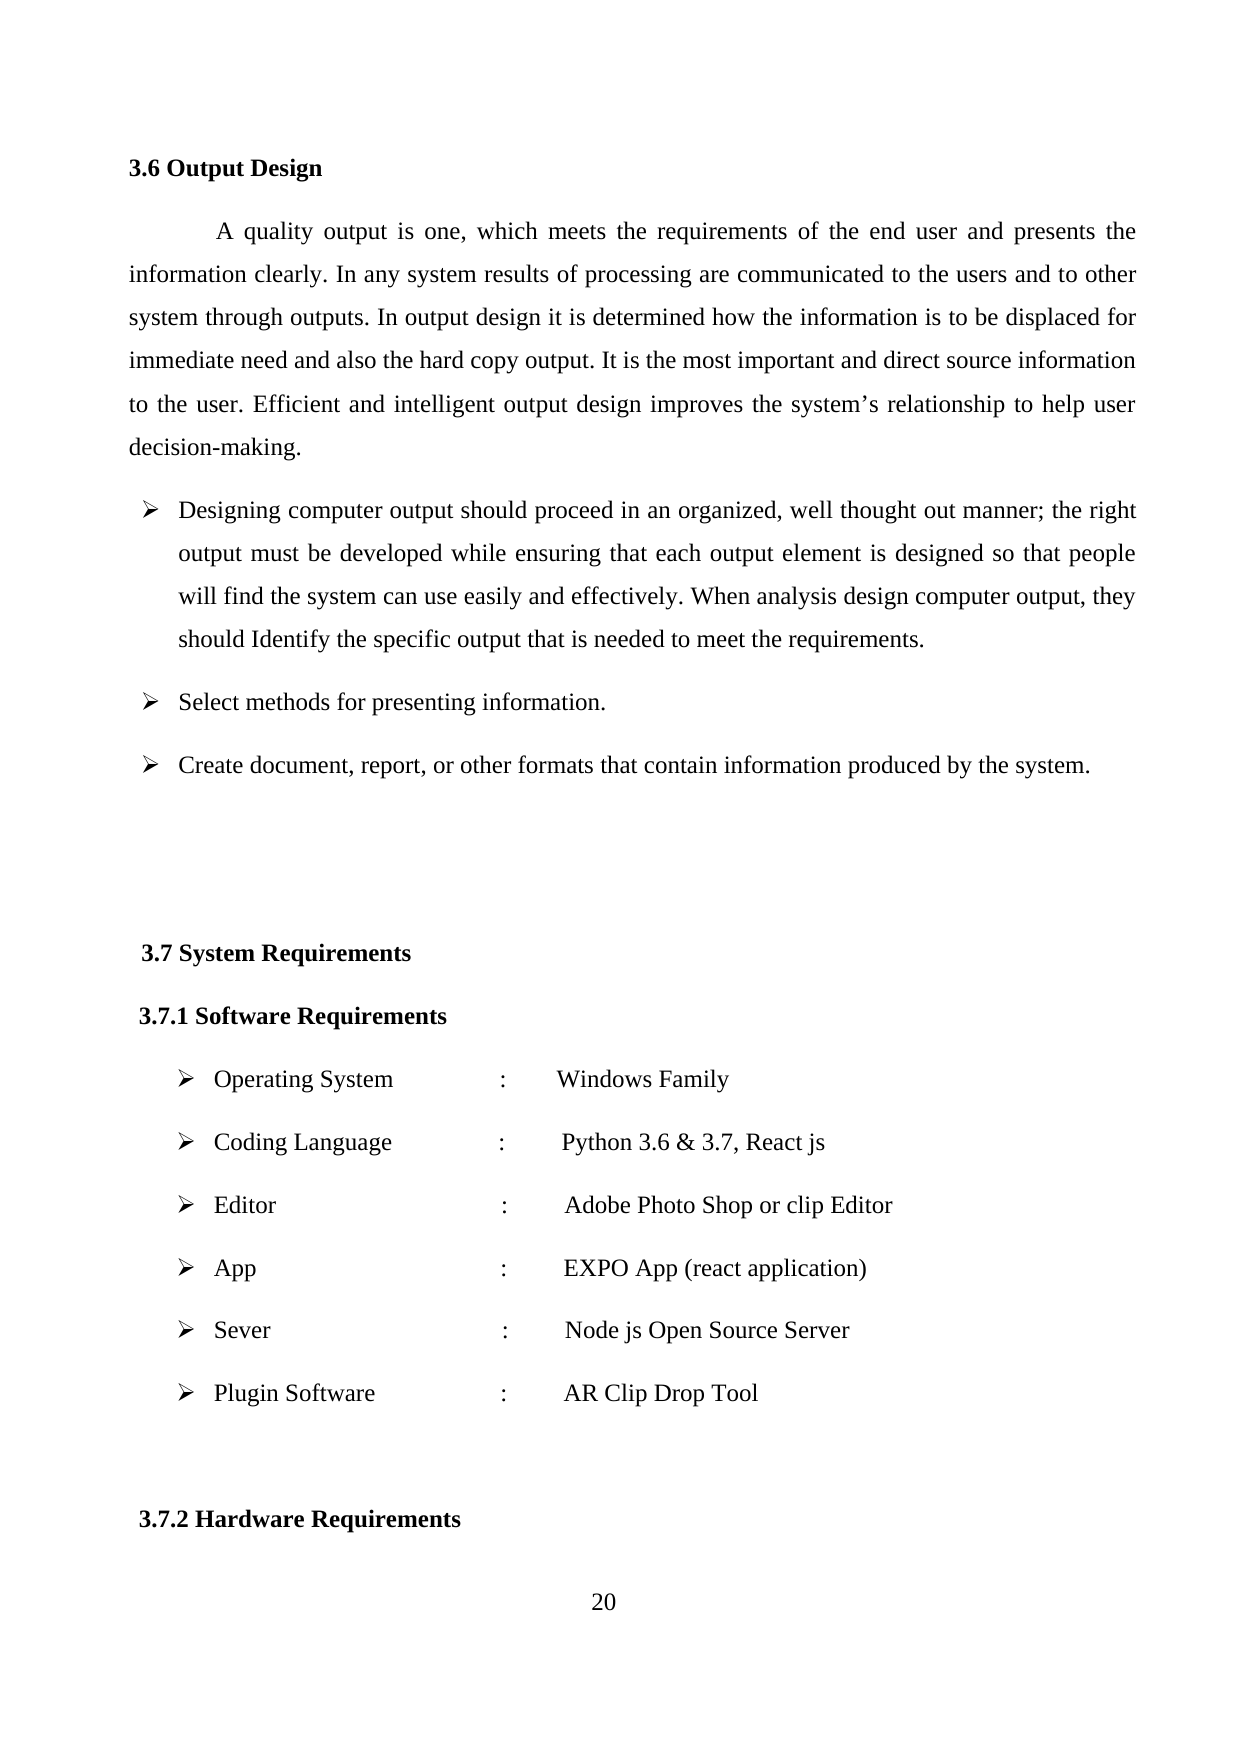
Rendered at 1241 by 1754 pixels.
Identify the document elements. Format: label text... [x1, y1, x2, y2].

list Designing computer output should proceed in an organized, well thought out manner; the right output must be developed while ensuring that each output element is designed so that people will find the system can use easily and effectively. When analysis design computer output, they should Identify the specific output that is needed to meet the requirements. [141, 483, 1137, 656]
list Operating System : Windows Family [176, 1053, 1137, 1096]
list Output Design [129, 142, 1137, 185]
text 3.7.1 Software Requirements [22, 990, 1137, 1033]
list App : EXPO App (react application) [176, 1241, 1137, 1284]
list Sever : Node js Open Source Server [176, 1304, 1137, 1347]
list Editor : Adobe Photo Shop or clip Editor [176, 1178, 1137, 1222]
list Select methods for presenting information. [141, 676, 1137, 719]
list Create document, report, or other formats that contain information produced by the system. [141, 739, 1137, 782]
text A quality output is one, which meets the requirements of the end user and presents the information clearly. In any system results of processing are communicated to the users and to other system through outputs. In output design it is determined how the information is to be displaced for immediate need and also the hard copy output. It is the most important and direct source information to the user. Efficient and intelligent output design improves the system’s relationship to help user decision-making. [129, 204, 1137, 464]
list Plugin Software : AR Clip Drop Tool [176, 1367, 1137, 1410]
text 3.7 System Requirements [129, 927, 1137, 971]
list Coding Language : Python 3.6 & 3.7, React js [176, 1116, 1137, 1159]
text 3.7.2 Hardware Requirements [22, 1493, 1137, 1536]
